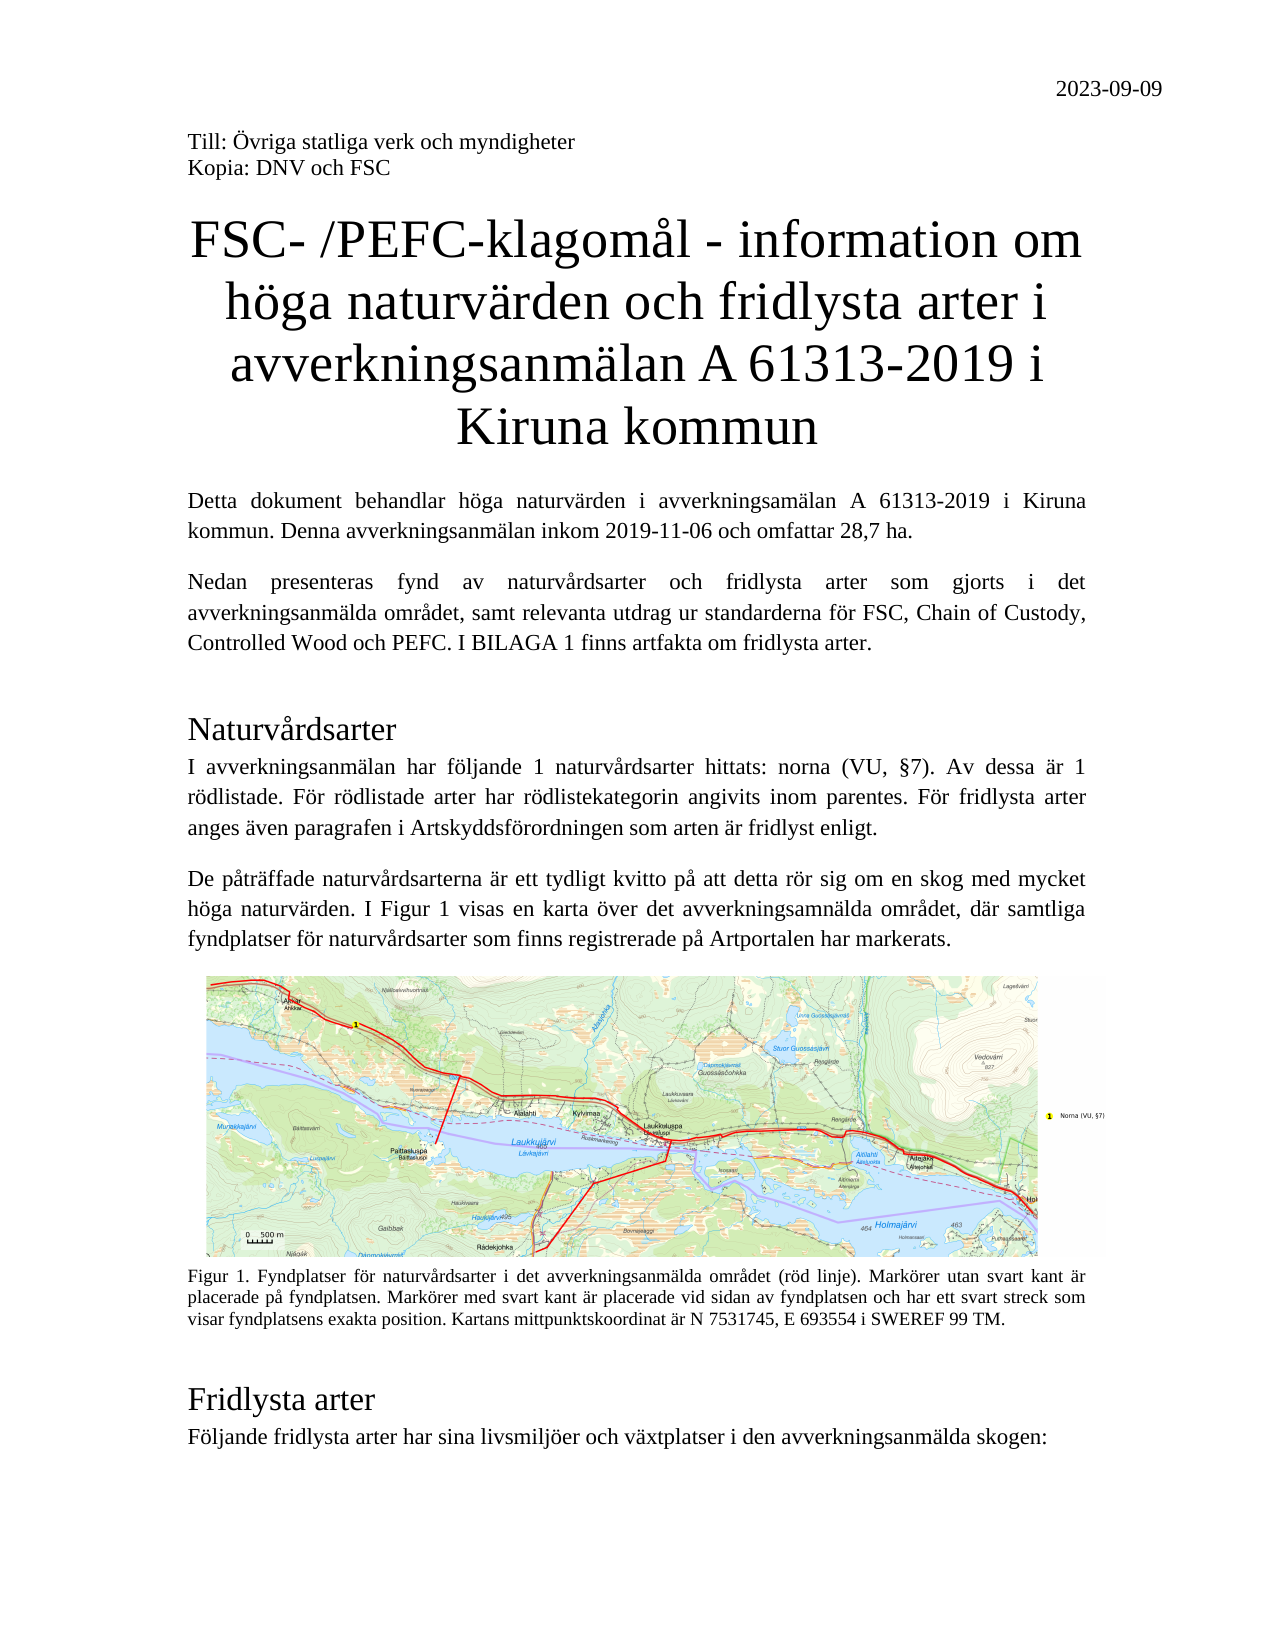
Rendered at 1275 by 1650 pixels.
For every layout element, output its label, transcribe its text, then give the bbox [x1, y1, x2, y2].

subtitle Fridlysta arter [187, 1379, 1087, 1417]
text Nedan presenteras fynd av naturvårdsarter och fridlysta arter som gjorts i det avverkningsanmälda området, samt relevanta utdrag ur standarderna för FSC, Chain of Custody, Controlled Wood och PEFC. I BILAGA 1 finns artfakta om fridlysta arter. [187, 568, 1087, 655]
title FSC- /PEFC-klagomål - information om höga naturvärden och fridlysta arter i avverkningsanmälan A 61313-2019 i Kiruna kommun [187, 207, 1087, 456]
text Detta dokument behandlar höga naturvärden i avverkningsamälan A 61313-2019 i Kiruna kommun. Denna avverkningsanmälan inkom 2019-11-06 och omfattar 28,7 ha. [187, 487, 1087, 544]
subtitle Naturvårdsarter [187, 709, 1087, 747]
picture [206, 976, 1107, 1257]
text Figur 1. Fyndplatser för naturvårdsarter i det avverkningsanmälda området (röd linje). Markörer utan svart kant är placerade på fyndplatsen. Markörer med svart kant är placerade vid sidan av fyndplatsen och har ett svart streck som visar fyndplatsens exakta position. Kartans mittpunktskoordinat är N 7531745, E 693554 i SWEREF 99 TM. [187, 1264, 1087, 1329]
text De påträffade naturvårdsarterna är ett tydligt kvitto på att detta rör sig om en skog med mycket höga naturvärden. I Figur 1 visas en karta över det avverkningsamnälda området, där samtliga fyndplatser för naturvårdsarter som finns registrerade på Artportalen har markerats. [187, 864, 1087, 951]
text Följande fridlysta arter har sina livsmiljöer och växtplatser i den avverkningsanmälda skogen: [187, 1423, 1087, 1449]
text I avverkningsanmälan har följande 1 naturvårdsarter hittats: norna (VU, §7). Av dessa är 1 rödlistade. För rödlistade arter har rödlistekategorin angivits inom parentes. För fridlysta arter anges även paragrafen i Artskyddsförordningen som arten är fridlyst enligt. [187, 753, 1087, 840]
